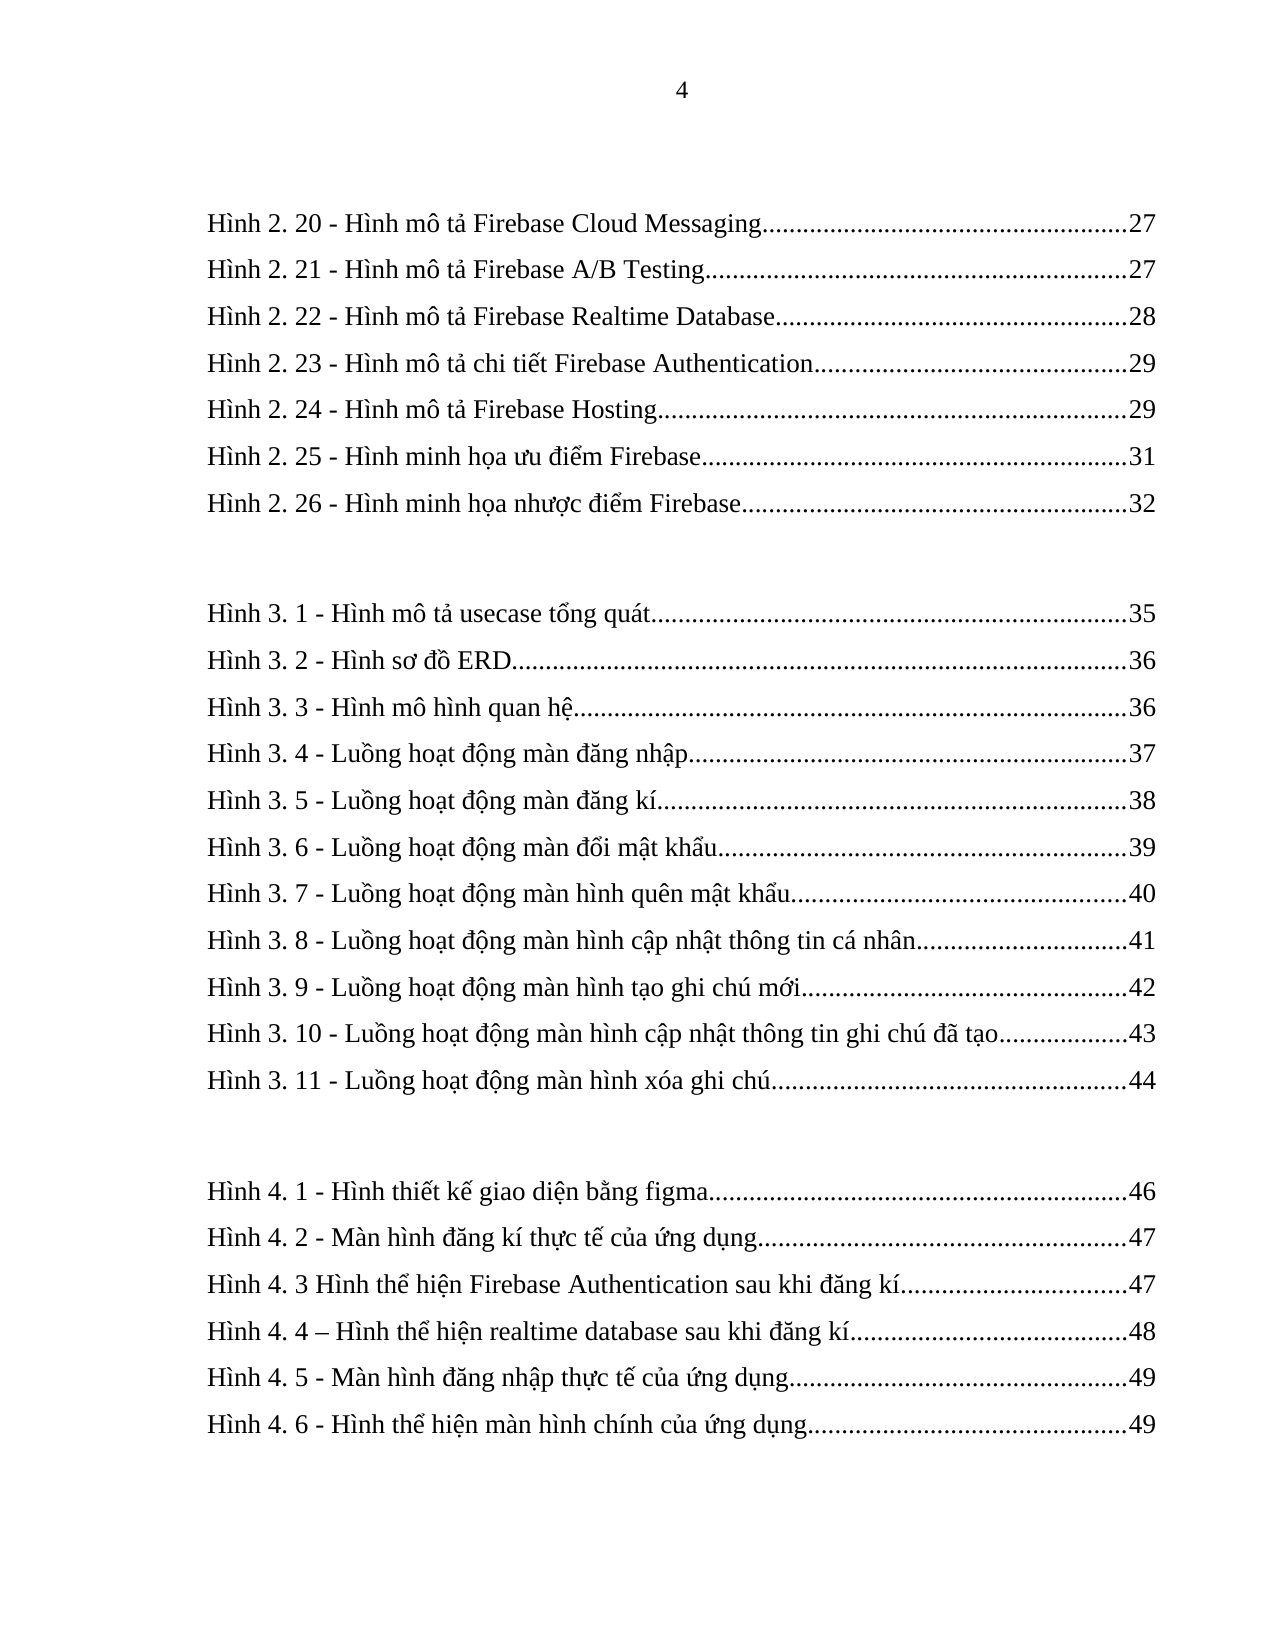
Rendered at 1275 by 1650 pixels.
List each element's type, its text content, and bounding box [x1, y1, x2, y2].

text Hình 3. 6 - Luồng hoạt động màn đổi mật khẩu 39 [207, 831, 1157, 862]
text Hình 3. 2 - Hình sơ đồ ERD 36 [207, 644, 1157, 675]
text Hình 3. 11 - Luồng hoạt động màn hình xóa ghi chú 44 [207, 1064, 1157, 1095]
text Hình 4. 1 - Hình thiết kế giao diện bằng figma 46 [207, 1175, 1157, 1206]
text Hình 2. 20 - Hình mô tả Firebase Cloud Messaging 27 [207, 207, 1157, 238]
text Hình 3. 3 - Hình mô hình quan hệ 36 [207, 691, 1157, 722]
text Hình 4. 5 - Màn hình đăng nhập thực tế của ứng dụng 49 [207, 1361, 1157, 1392]
text Hình 3. 4 - Luồng hoạt động màn đăng nhập 37 [207, 737, 1157, 768]
text Hình 2. 22 - Hình mô tả Firebase Realtime Database 28 [207, 300, 1157, 331]
text Hình 3. 10 - Luồng hoạt động màn hình cập nhật thông tin ghi chú đã tạo 43 [207, 1017, 1157, 1048]
text Hình 3. 7 - Luồng hoạt động màn hình quên mật khẩu 40 [207, 877, 1157, 908]
text Hình 2. 21 - Hình mô tả Firebase A/B Testing 27 [207, 253, 1157, 284]
text Hình 2. 24 - Hình mô tả Firebase Hosting 29 [207, 393, 1157, 424]
text Hình 3. 1 - Hình mô tả usecase tổng quát 35 [207, 597, 1157, 628]
text Hình 3. 8 - Luồng hoạt động màn hình cập nhật thông tin cá nhân 41 [207, 924, 1157, 955]
text Hình 4. 3 Hình thể hiện Firebase Authentication sau khi đăng kí 47 [207, 1268, 1157, 1299]
text Hình 3. 9 - Luồng hoạt động màn hình tạo ghi chú mới 42 [207, 971, 1157, 1002]
text Hình 4. 4 – Hình thể hiện realtime database sau khi đăng kí 48 [207, 1315, 1157, 1346]
text Hình 2. 23 - Hình mô tả chi tiết Firebase Authentication 29 [207, 347, 1157, 378]
text Hình 4. 6 - Hình thể hiện màn hình chính của ứng dụng 49 [207, 1408, 1157, 1439]
text Hình 4. 2 - Màn hình đăng kí thực tế của ứng dụng 47 [207, 1221, 1157, 1252]
text Hình 2. 26 - Hình minh họa nhược điểm Firebase 32 [207, 487, 1157, 518]
text Hình 2. 25 - Hình minh họa ưu điểm Firebase 31 [207, 440, 1157, 471]
text Hình 3. 5 - Luồng hoạt động màn đăng kí 38 [207, 784, 1157, 815]
